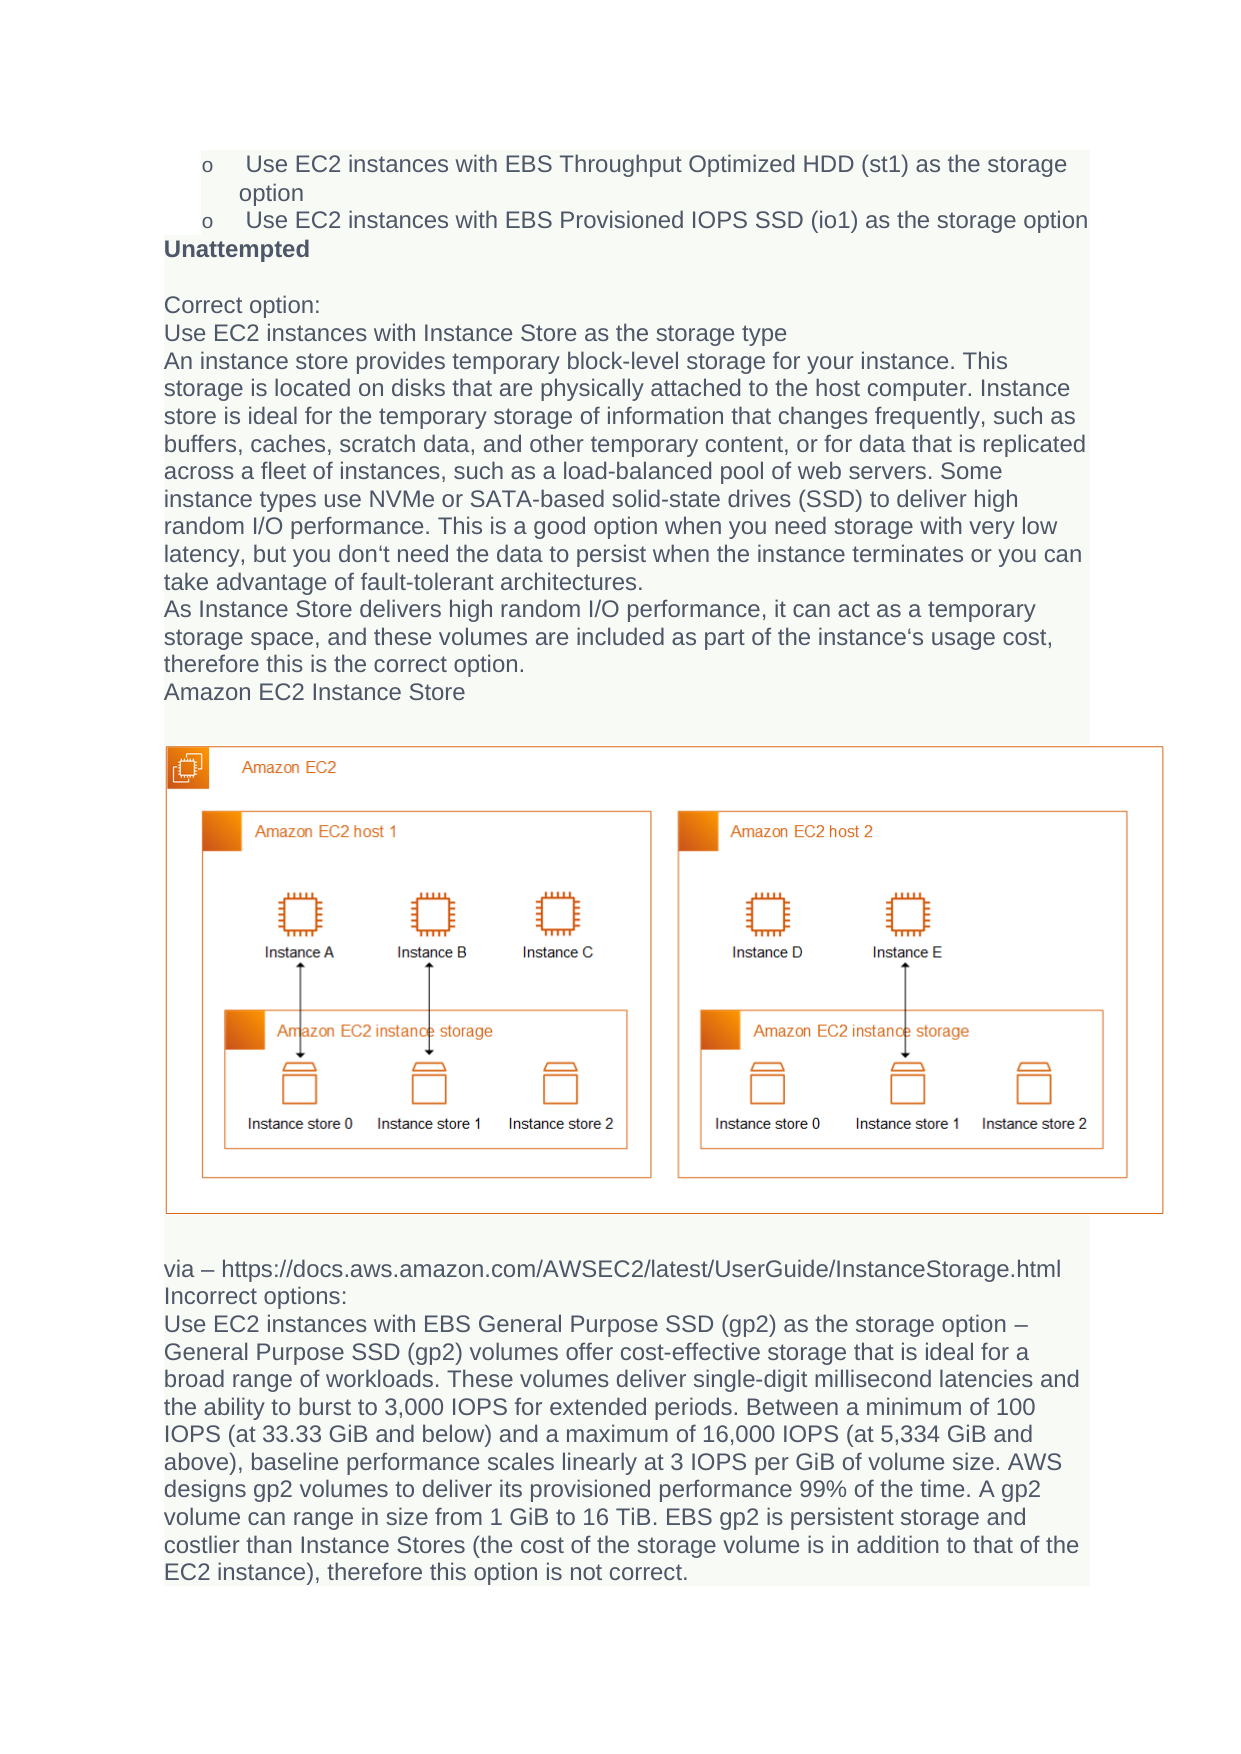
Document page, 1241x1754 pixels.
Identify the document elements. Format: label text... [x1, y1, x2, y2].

text Correct option: Use EC2 instances with Instance Store as the storage type An instance store provides temporary block-level storage for your instance. This storage is located on disks that are physically attached to the host computer. Instance store is ideal for the temporary storage of information that changes frequently, such as buffers, caches, scratch data, and other temporary content, or for data that is replicated across a fleet of instances, such as a load-balanced pool of web servers. Some instance types use NVMe or SATA-based solid-state drives (SSD) to deliver high random I/O performance. This is a good option when you need storage with very low latency, but you don‘t need the data to persist when the instance terminates or you can take advantage of fault-tolerant architectures. As Instance Store delivers high random I/O performance, it can act as a temporary storage space, and these volumes are included as part of the instance‘s usage cost, therefore this is the correct option. Amazon EC2 Instance Store [164, 291, 1090, 706]
list Unattempted [164, 235, 1090, 291]
picture [163, 745, 1166, 1215]
list Use EC2 instances with EBS Provisioned IOPS SSD (io1) as the storage option [201, 206, 1090, 235]
list Use EC2 instances with EBS Throughput Optimized HDD (st1) as the storage option [201, 150, 1090, 206]
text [164, 1254, 1090, 1586]
